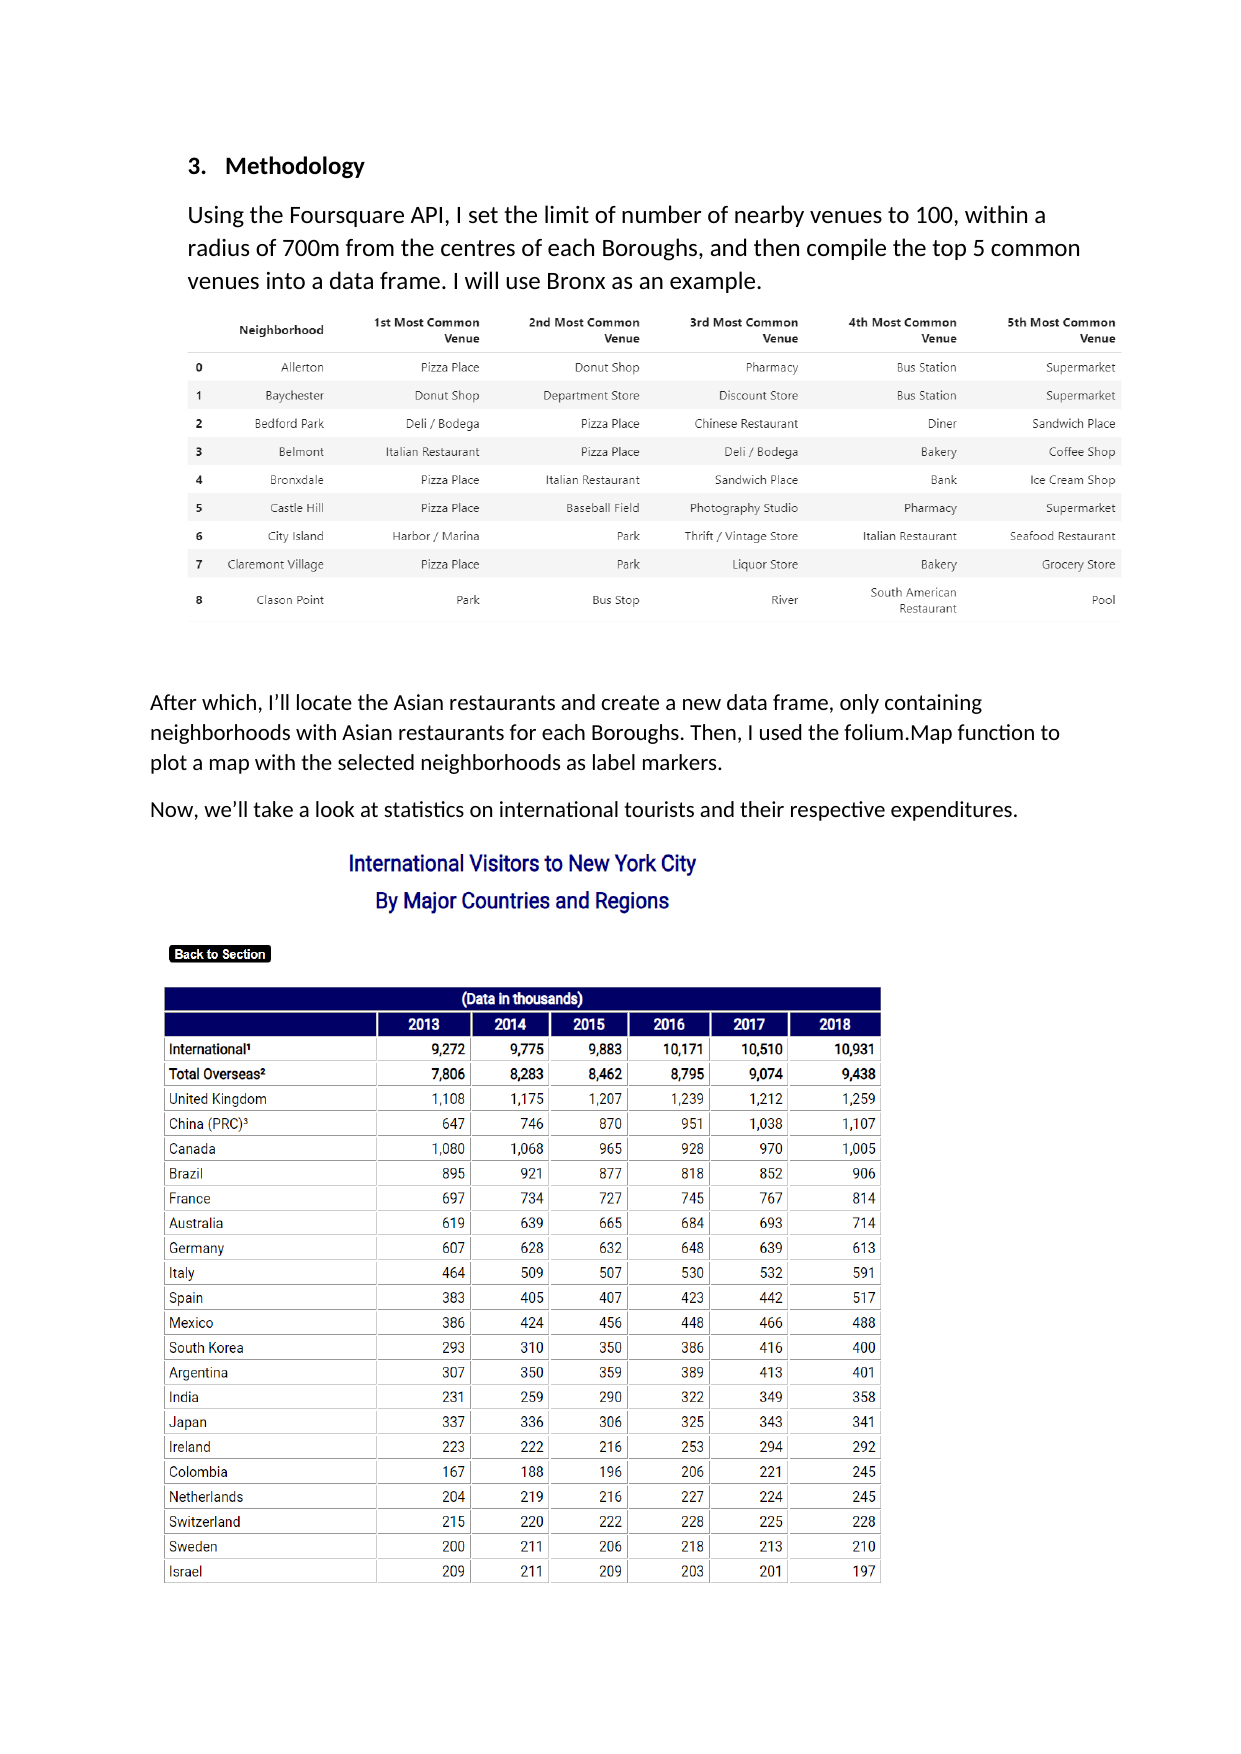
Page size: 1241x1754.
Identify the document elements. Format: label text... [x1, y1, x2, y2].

text Now, we’ll take a look at statistics on international tourists and their respective expenditures. [150, 795, 1090, 823]
picture [150, 842, 883, 1583]
text After which, I’ll locate the Asian restaurants and create a new data frame, only containing neighborhoods with Asian restaurants for each Boroughs. Then, I used the folium.Map function to plot a map with the selected neighborhoods as label markers. [150, 688, 1090, 776]
text Using the Foursquare API, I set the limit of number of nearby venues to 100, within a radius of 700m from the centres of each Boroughs, and then compile the top 5 common venues into a data frame. I will use Bronx as an example. [187, 199, 1090, 296]
picture [187, 315, 1128, 622]
list Methodology [187, 150, 1090, 181]
